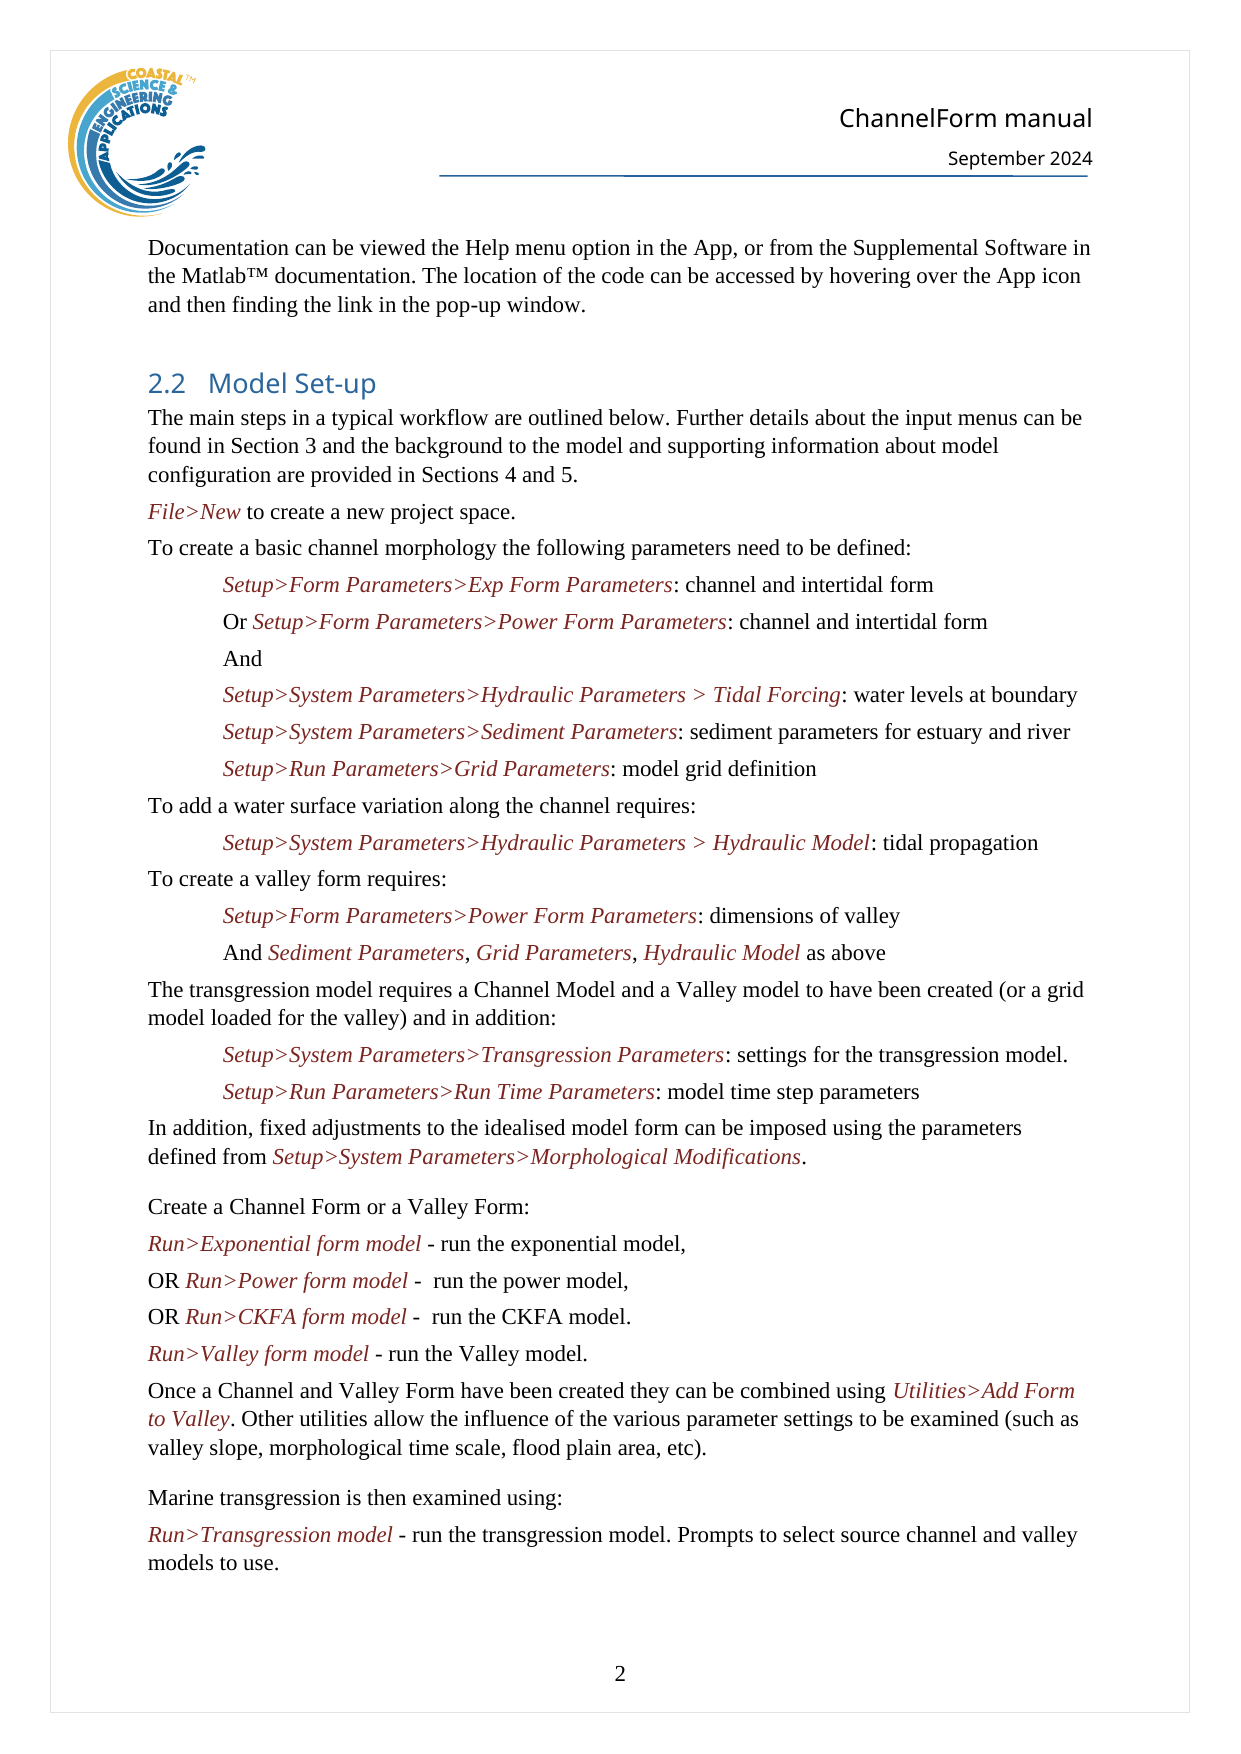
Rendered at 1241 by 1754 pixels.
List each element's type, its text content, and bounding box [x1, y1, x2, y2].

text The transgression model requires a Channel Model and a Valley model to have been created (or a grid model loaded for the valley) and in addition: [148, 976, 1093, 1031]
text To add a water surface variation along the channel requires: [148, 792, 1093, 818]
text Once a Channel and Valley Form have been created they can be combined using Utilities>Add Form to Valley. Other utilities allow the influence of the various parameter settings to be examined (such as valley slope, morphological time scale, flood plain area, etc). [148, 1377, 1093, 1460]
text Run>Exponential form model - run the exponential model, [148, 1230, 1093, 1256]
text Setup>Form Parameters>Power Form Parameters: dimensions of valley [223, 902, 1093, 928]
text Setup>Form Parameters>Exp Form Parameters: channel and intertidal form [223, 571, 1093, 598]
text To create a valley form requires: [148, 865, 1093, 892]
text Or Setup>Form Parameters>Power Form Parameters: channel and intertidal form [223, 608, 1093, 634]
text Run>Valley form model - run the Valley model. [148, 1340, 1093, 1367]
text OR Run>Power form model - run the power model, [148, 1267, 1093, 1293]
text OR Run>CKFA form model - run the CKFA model. [148, 1303, 1093, 1330]
text Setup>Run Parameters>Grid Parameters: model grid definition [148, 755, 1093, 781]
text The main steps in a typical workflow are outlined below. Further details about the input menus can be found in Section 3 and the background to the model and supporting information about model configuration are provided in Sections 4 and 5. [148, 404, 1093, 487]
text In addition, fixed adjustments to the idealised model form can be imposed using the parameters defined from Setup>System Parameters>Morphological Modifications. [148, 1114, 1093, 1169]
text And [223, 645, 1093, 671]
text Documentation can be viewed the Help menu option in the App, or from the Supplemental Software in the Matlab™ documentation. The location of the code can be accessed by hovering over the App icon and then finding the link in the pop-up window. [148, 234, 1093, 317]
text And Sediment Parameters, Grid Parameters, Hydraulic Model as above [223, 939, 1093, 965]
text Setup>System Parameters>Hydraulic Parameters > Tidal Forcing: water levels at boundary [223, 682, 1093, 708]
text Run>Transgression model - run the transgression model. Prompts to select source channel and valley models to use. [148, 1521, 1093, 1576]
text Create a Channel Form or a Valley Form: [148, 1193, 1093, 1219]
text To create a basic channel morphology the following parameters need to be defined: [148, 534, 1093, 561]
subtitle Model Set-up [148, 364, 1093, 401]
text File>New to create a new project space. [148, 498, 1093, 524]
text Setup>System Parameters>Hydraulic Parameters > Hydraulic Model: tidal propagation [223, 829, 1093, 855]
text Marine transgression is then examined using: [148, 1484, 1093, 1510]
text Setup>Run Parameters>Run Time Parameters: model time step parameters [223, 1078, 1093, 1104]
text Setup>System Parameters>Transgression Parameters: settings for the transgression model. [223, 1041, 1093, 1067]
text Setup>System Parameters>Sediment Parameters: sediment parameters for estuary and river [148, 718, 1093, 745]
